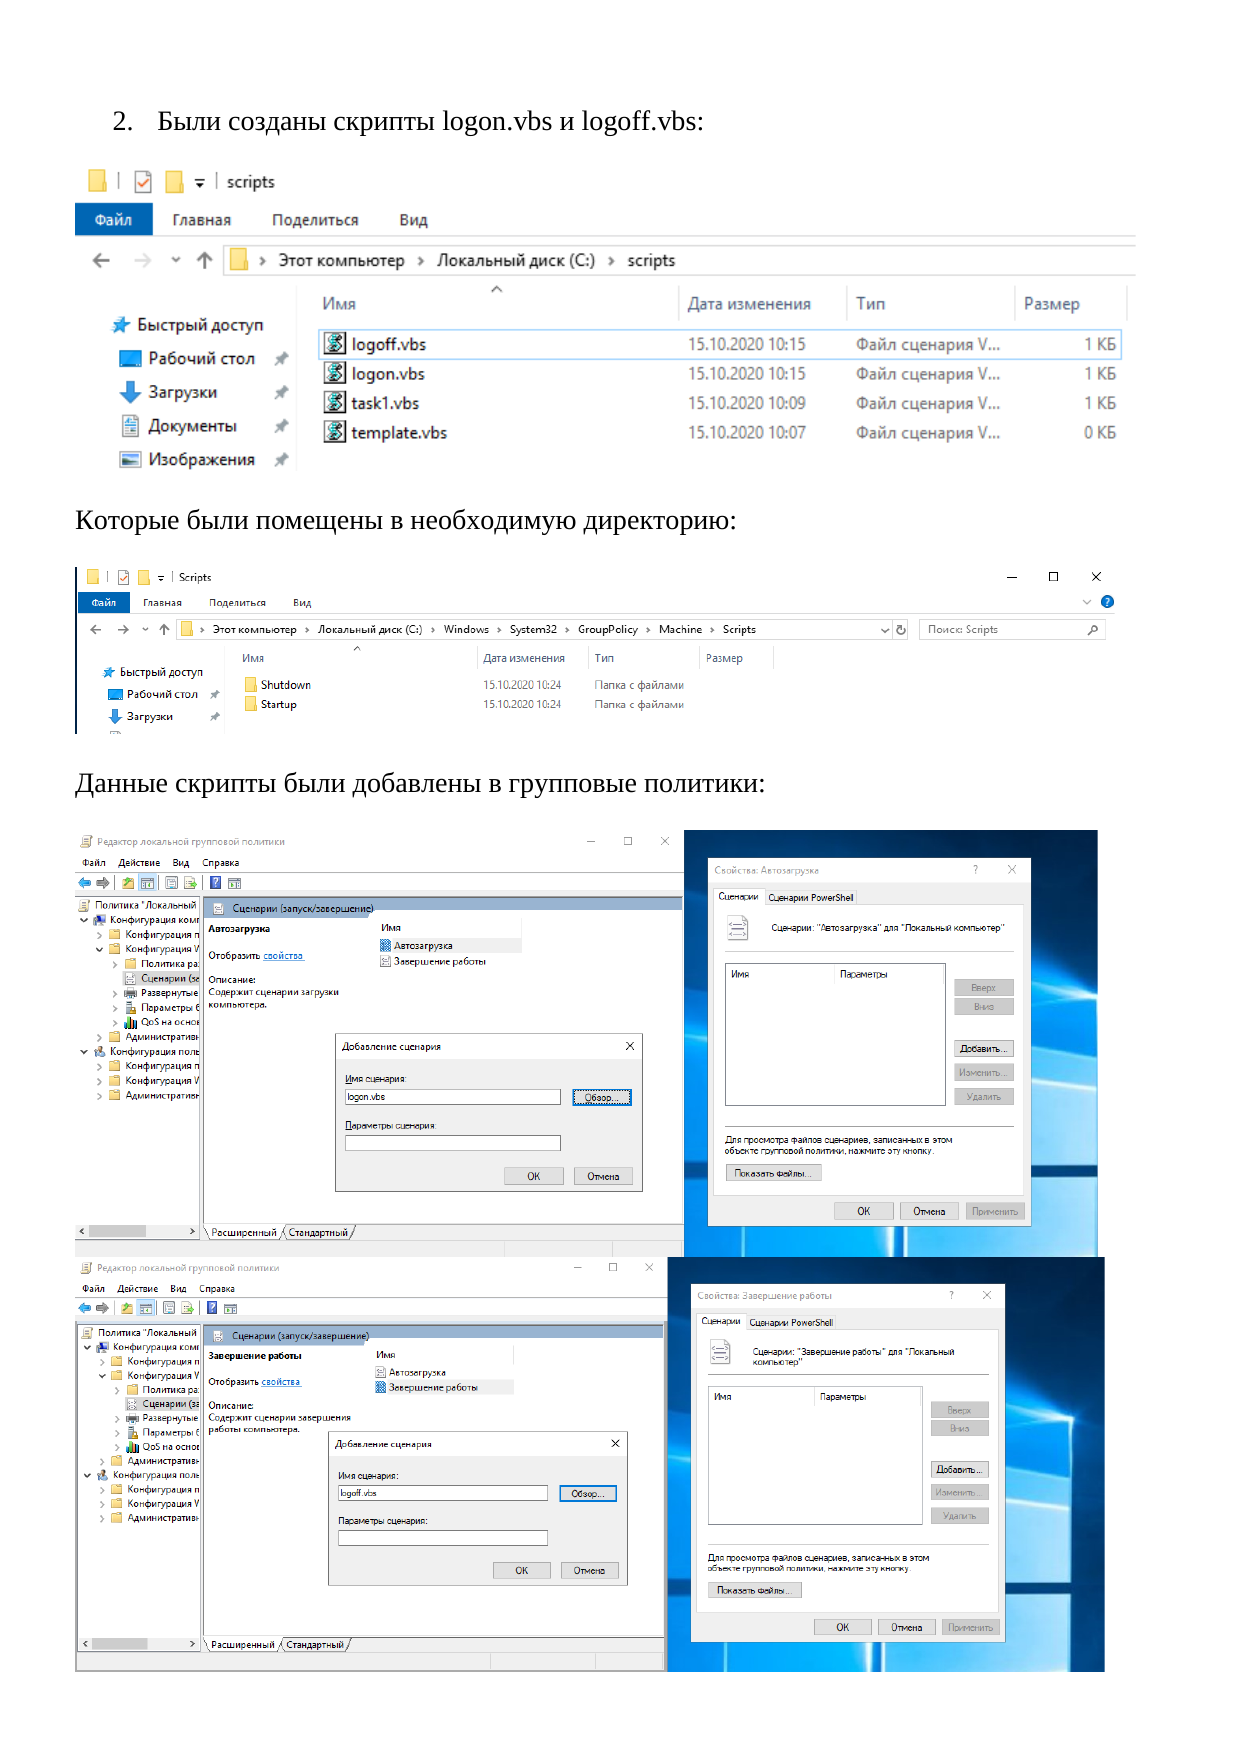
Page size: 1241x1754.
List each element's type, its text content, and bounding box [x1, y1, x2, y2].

picture [75, 165, 1136, 471]
list Были созданы скрипты logon.vbs и logoff.vbs: [112, 104, 1165, 137]
text Которые были помещены в необходимую директорию: [75, 503, 1165, 535]
picture [75, 830, 1105, 1672]
picture [75, 567, 1115, 734]
text Данные скрипты были добавлены в групповые политики: [75, 766, 1165, 798]
